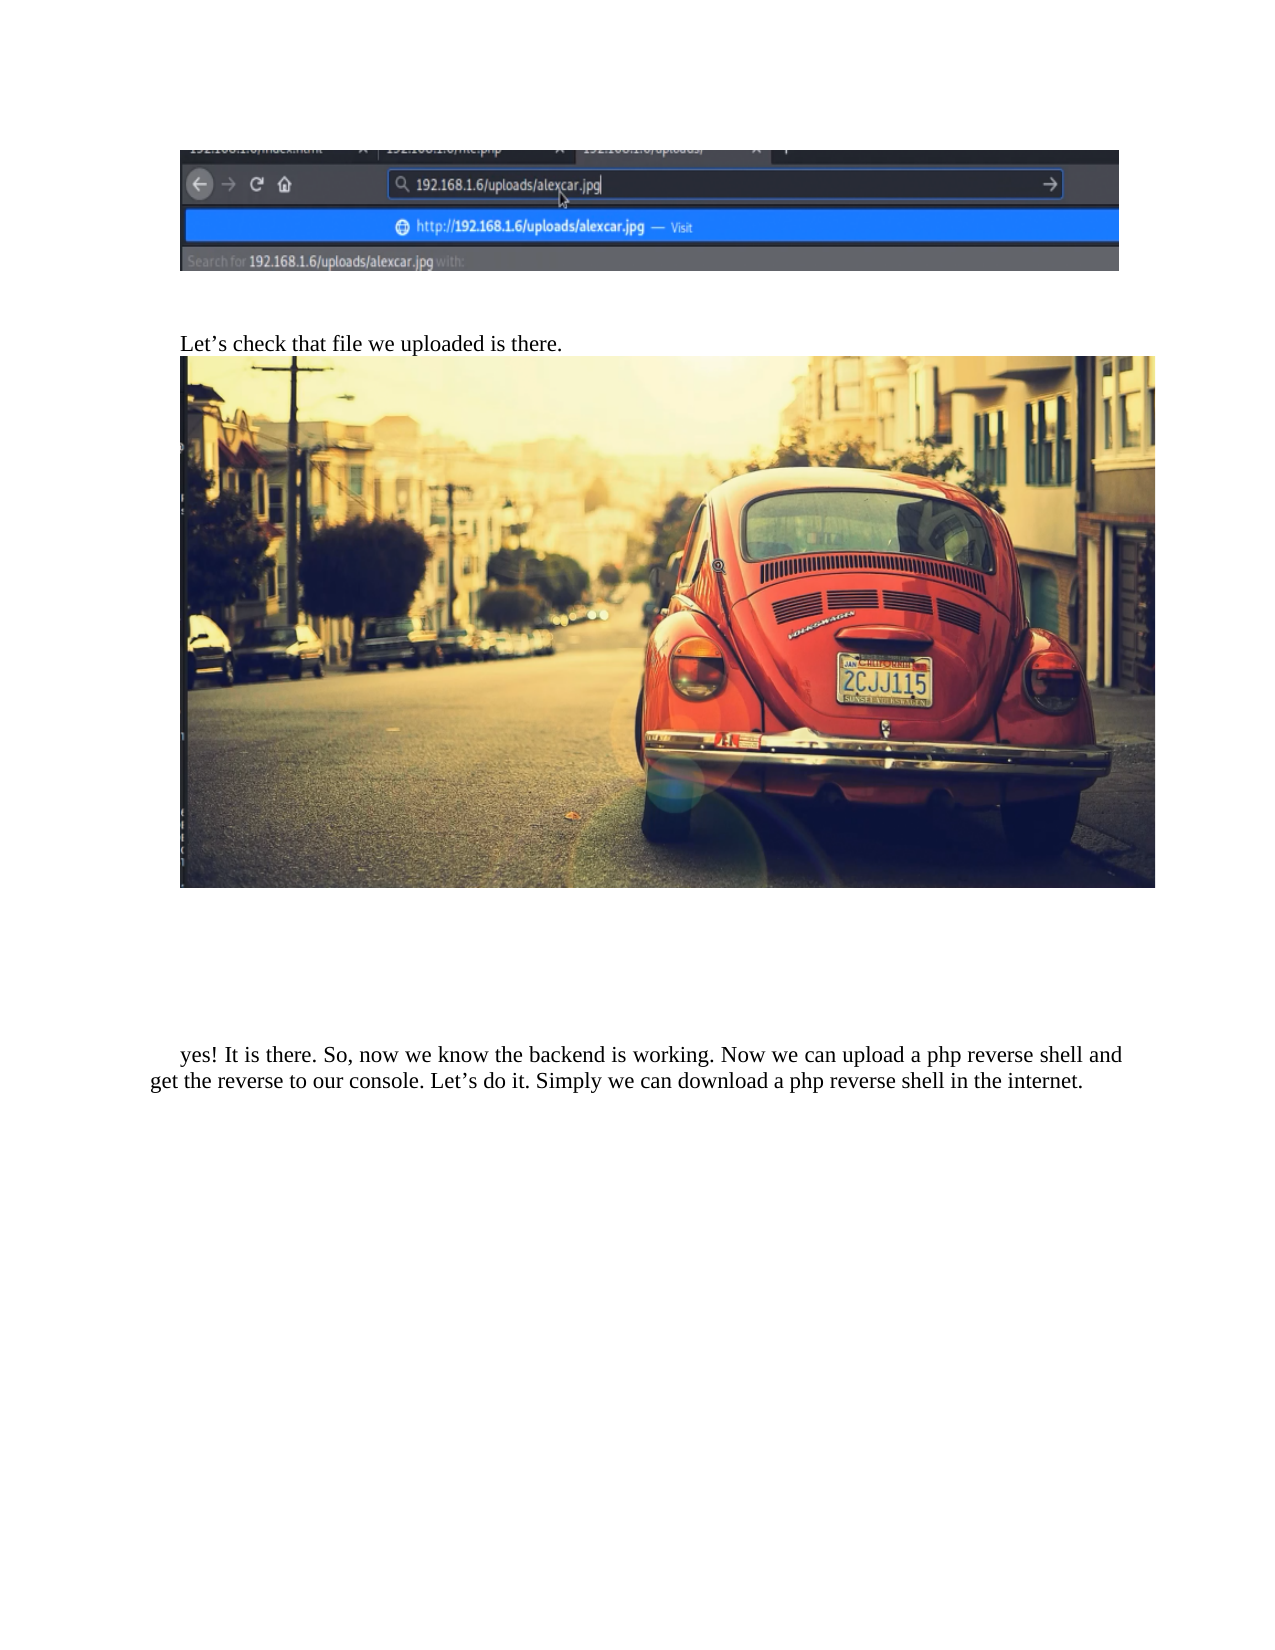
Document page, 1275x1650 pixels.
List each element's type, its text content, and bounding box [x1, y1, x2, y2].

picture [180, 150, 1119, 271]
text Let’s check that file we uploaded is there. [150, 331, 1125, 356]
picture [180, 356, 1155, 888]
text yes! It is there. So, now we know the backend is working. Now we can upload a php reverse shell and get the reverse to our console. Let’s do it. Simply we can download a php reverse shell in the internet. [150, 1043, 1125, 1093]
